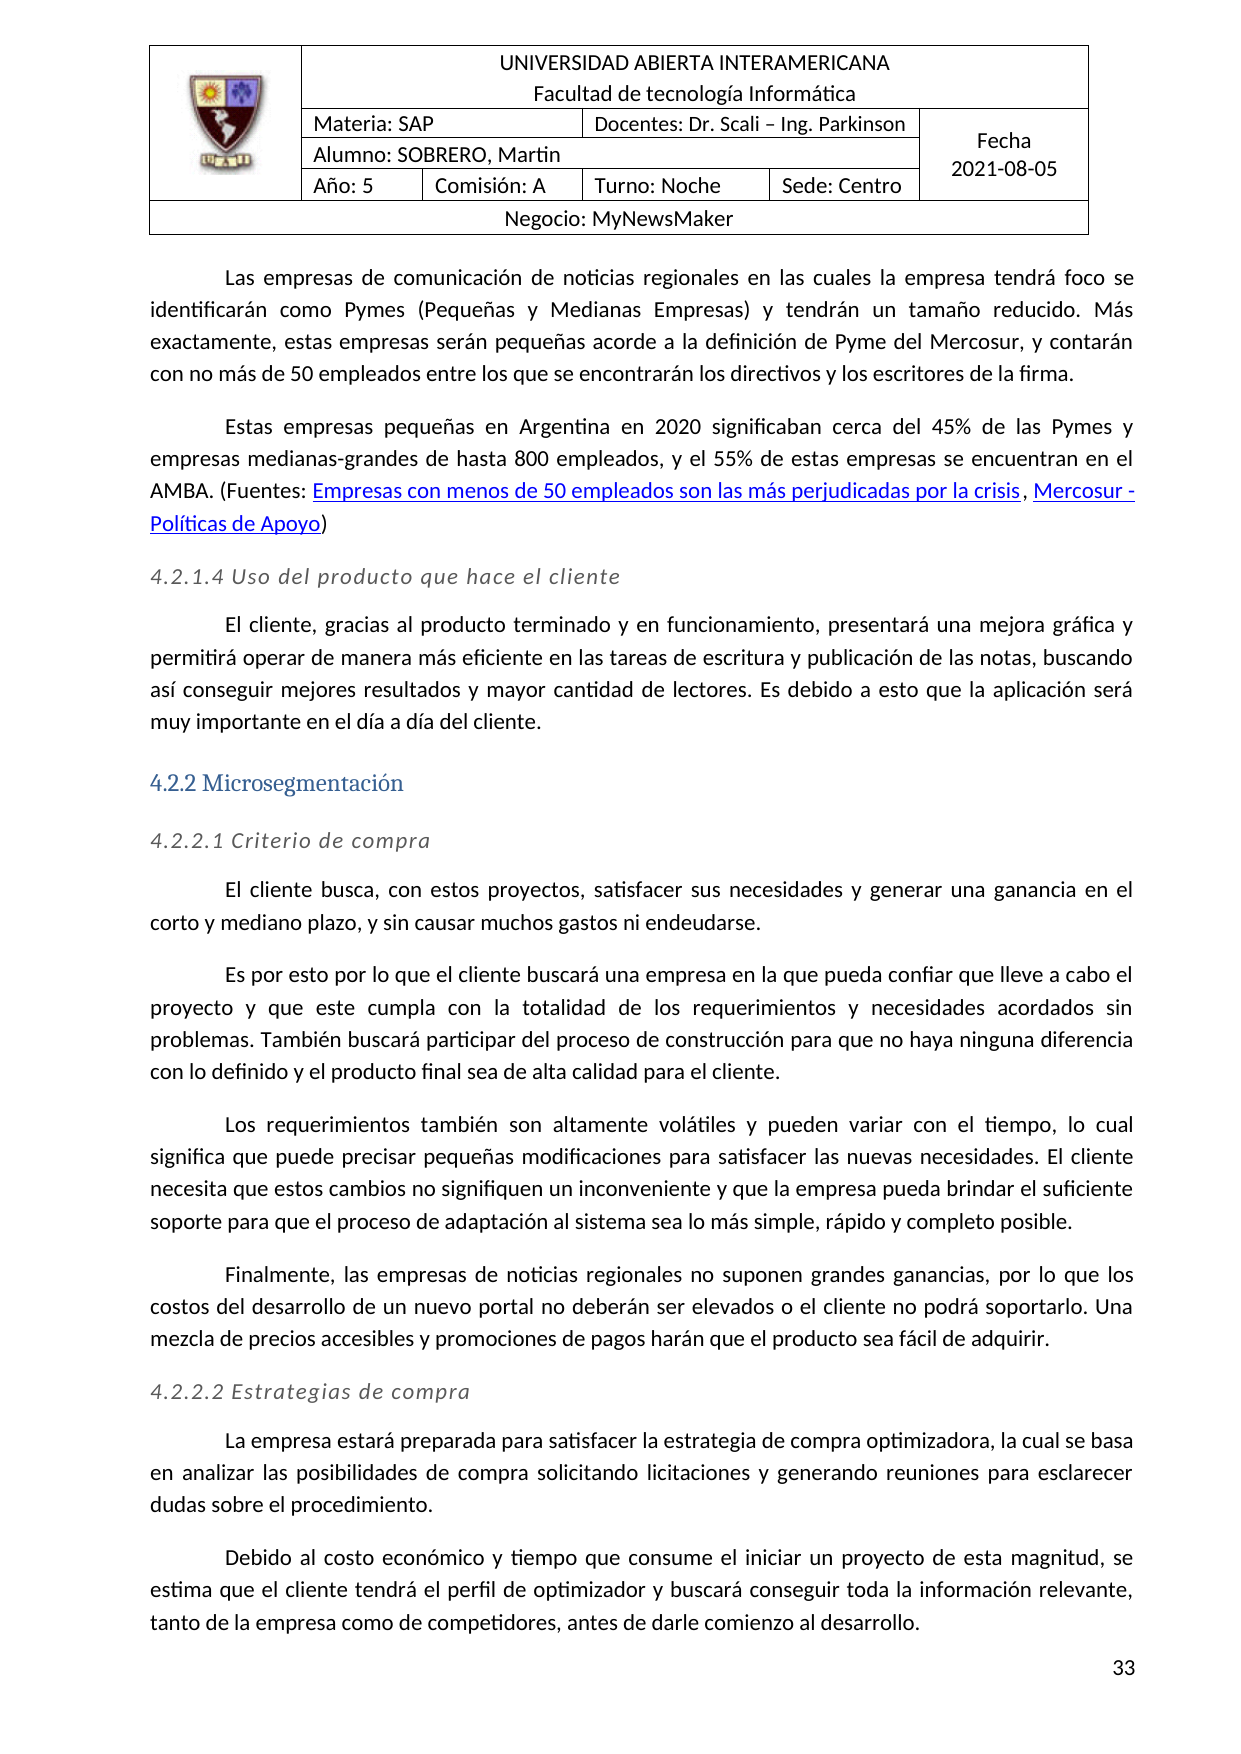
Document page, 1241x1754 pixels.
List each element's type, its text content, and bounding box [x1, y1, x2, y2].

text Finalmente, las empresas de noticias regionales no suponen grandes ganancias, por lo que los costos del desarrollo de un nuevo portal no deberán ser elevados o el cliente no podrá soportarlo. Una mezcla de precios accesibles y promociones de pagos harán que el producto sea fácil de adquirir. [150, 1260, 1135, 1352]
picture [175, 67, 276, 180]
subtitle 4.2.2.1 Criterio de compra [150, 827, 1135, 854]
text Es por esto por lo que el cliente buscará una empresa en la que pueda confiar que lleve a cabo el proyecto y que este cumpla con la totalidad de los requerimientos y necesidades acordados sin problemas. También buscará participar del proceso de construcción para que no haya ninguna diferencia con lo definido y el producto final sea de alta calidad para el cliente. [150, 961, 1135, 1085]
text Las empresas de comunicación de noticias regionales en las cuales la empresa tendrá foco se identificarán como Pymes (Pequeñas y Medianas Empresas) y tendrán un tamaño reducido. Más exactamente, estas empresas serán pequeñas acorde a la definición de Pyme del Mercosur, y contarán con no más de 50 empleados entre los que se encontrarán los directivos y los escritores de la firma. [150, 263, 1135, 387]
text El cliente, gracias al producto terminado y en funcionamiento, presentará una mejora gráfica y permitirá operar de manera más eficiente en las tareas de escritura y publicación de las notas, buscando así conseguir mejores resultados y mayor cantidad de lectores. Es debido a esto que la aplicación será muy importante en el día a día del cliente. [150, 611, 1135, 735]
subtitle 4.2.1.4 Uso del producto que hace el cliente [150, 562, 1135, 590]
text Los requerimientos también son altamente volátiles y pueden variar con el tiempo, lo cual significa que puede precisar pequeñas modificaciones para satisfacer las nuevas necesidades. El cliente necesita que estos cambios no signifiquen un inconveniente y que la empresa pueda brindar el suficiente soporte para que el proceso de adaptación al sistema sea lo más simple, rápido y completo posible. [150, 1110, 1135, 1235]
subtitle 4.2.2 Microsegmentación [150, 768, 1135, 797]
text Debido al costo económico y tiempo que consume el iniciar un proyecto de esta magnitud, se estima que el cliente tendrá el perfil de optimizador y buscará conseguir toda la información relevante, tanto de la empresa como de competidores, antes de darle comienzo al desarrollo. [150, 1543, 1135, 1636]
text Estas empresas pequeñas en Argentina en 2020 significaban cerca del 45% de las Pymes y empresas medianas-grandes de hasta 800 empleados, y el 55% de estas empresas se encuentran en el AMBA. (Fuentes: Empresas con menos de 50 empleados son las más perjudicadas por la crisis, Mercosur - Políticas de Apoyo) [150, 412, 1135, 537]
text El cliente busca, con estos proyectos, satisfacer sus necesidades y generar una ganancia en el corto y mediano plazo, y sin causar muchos gastos ni endeudarse. [150, 875, 1135, 936]
text La empresa estará preparada para satisfacer la estrategia de compra optimizadora, la cual se basa en analizar las posibilidades de compra solicitando licitaciones y generando reuniones para esclarecer dudas sobre el procedimiento. [150, 1426, 1135, 1518]
subtitle 4.2.2.2 Estrategias de compra [150, 1377, 1135, 1405]
